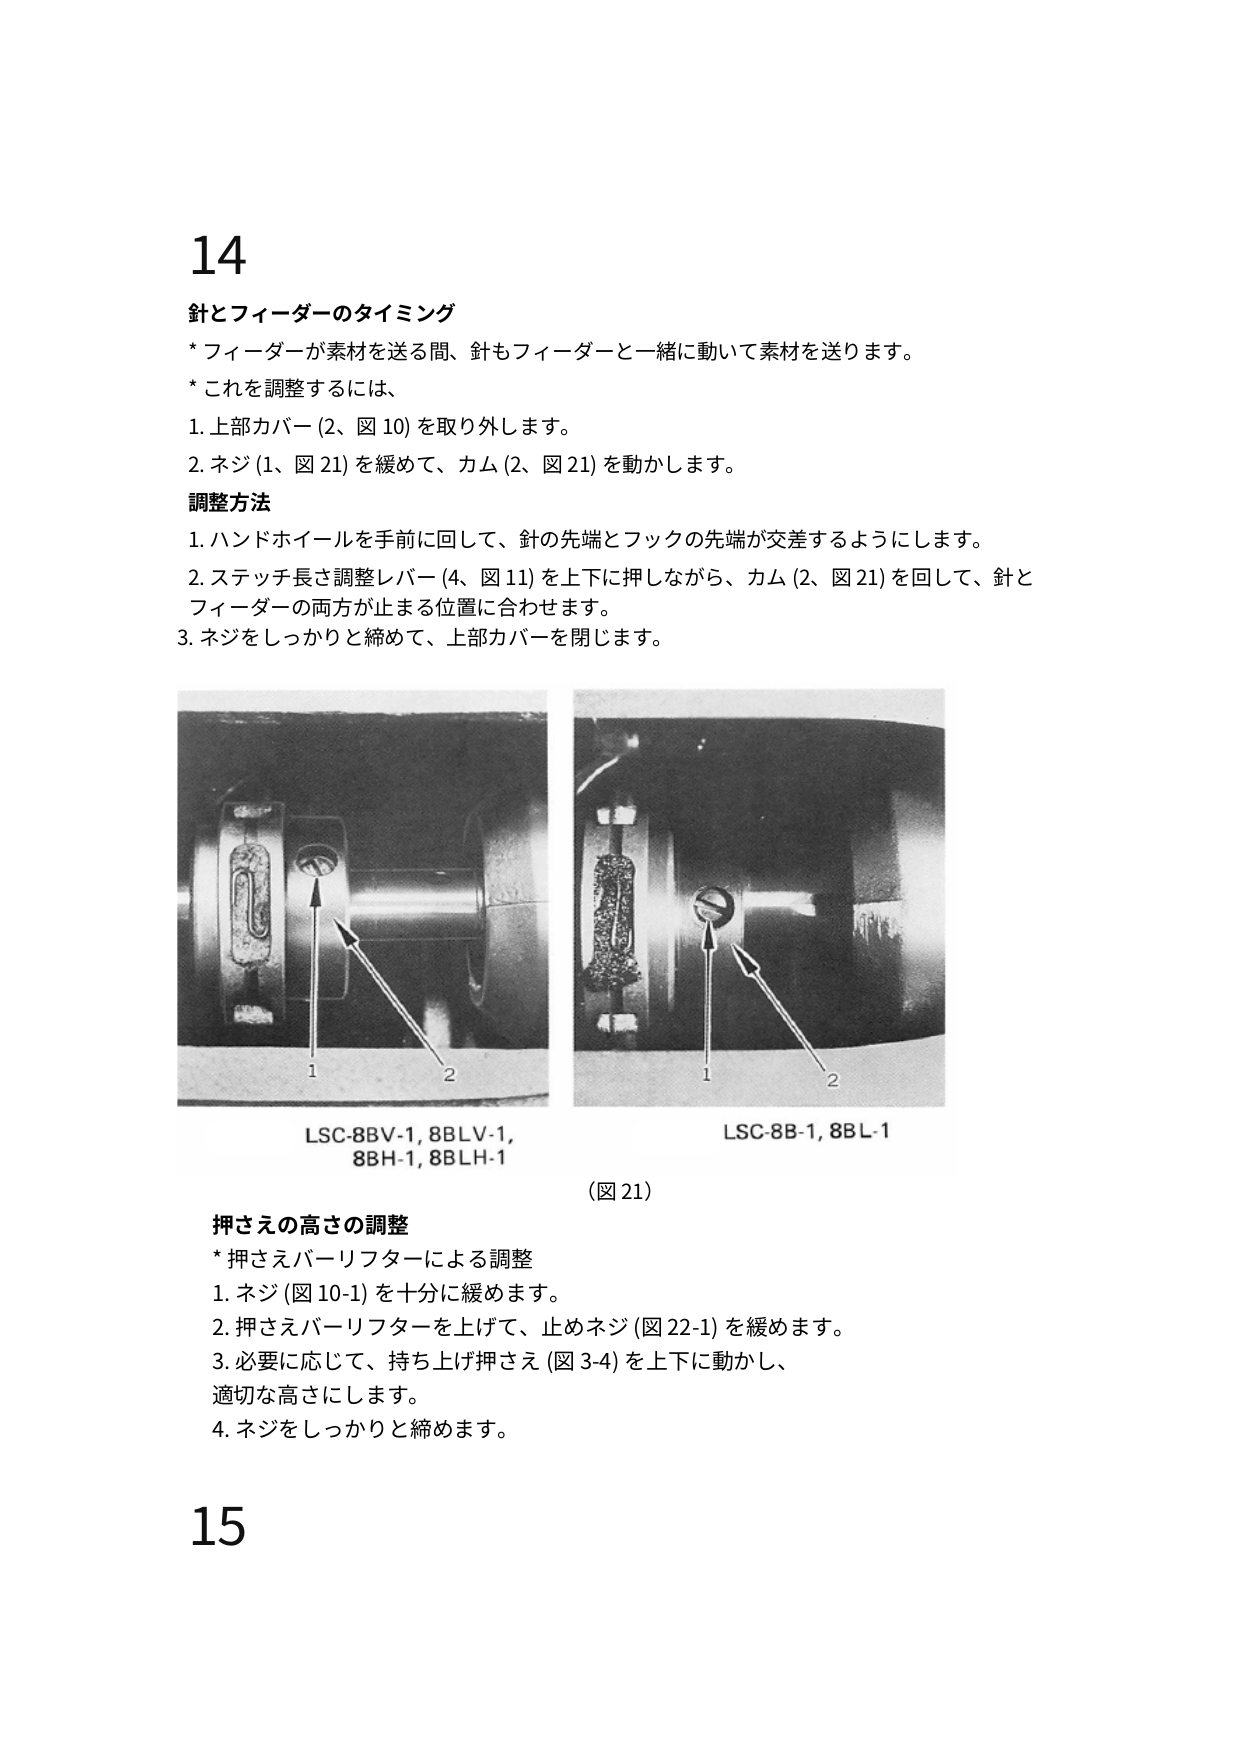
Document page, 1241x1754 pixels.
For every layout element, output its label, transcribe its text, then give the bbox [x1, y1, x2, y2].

text * これを調整するには、 [188, 373, 1063, 403]
text * フィーダーが素材を送る間、針もフィーダーと一緒に動いて素材を送ります。 [188, 335, 1063, 365]
text 3. 必要に応じて、持ち上げ押さえ (図 3-4) を上下に動かし、 [212, 1344, 1063, 1376]
text 押さえの高さの調整 [212, 1208, 1063, 1239]
text 1. ハンドホイールを手前に回して、針の先端とフックの先端が交差するようにします。 [188, 523, 1063, 554]
text 2. ネジ (1、図 21) を緩めて、カム (2、図 21) を動かします。 [188, 448, 1063, 478]
text 調整方法 [188, 486, 1063, 516]
text 2. 押さえバーリフターを上げて、止めネジ (図 22-1) を緩めます。 [212, 1310, 1063, 1342]
text 14 [188, 214, 1063, 290]
text （図21） [177, 1175, 1063, 1205]
picture [177, 682, 958, 1176]
text 4. ネジをしっかりと締めます。 [212, 1412, 1063, 1444]
text 15 [188, 1485, 1063, 1561]
text 1. 上部カバー (2、図 10) を取り外します。 [188, 410, 1063, 441]
text 3. ネジをしっかりと締めて、上部カバーを閉じます。 [177, 622, 1063, 652]
text 針とフィーダーのタイミング [188, 297, 1063, 327]
text * 押さえバーリフターによる調整 [212, 1242, 1063, 1273]
text 適切な高さにします。 [212, 1378, 1063, 1410]
text 2. ステッチ長さ調整レバー (4、図 11) を上下に押しながら、カム (2、図 21) を回して、針とフィーダーの両方が止まる位置に合わせます。 [188, 561, 1063, 622]
text 1. ネジ (図 10-1) を十分に緩めます。 [212, 1276, 1063, 1308]
